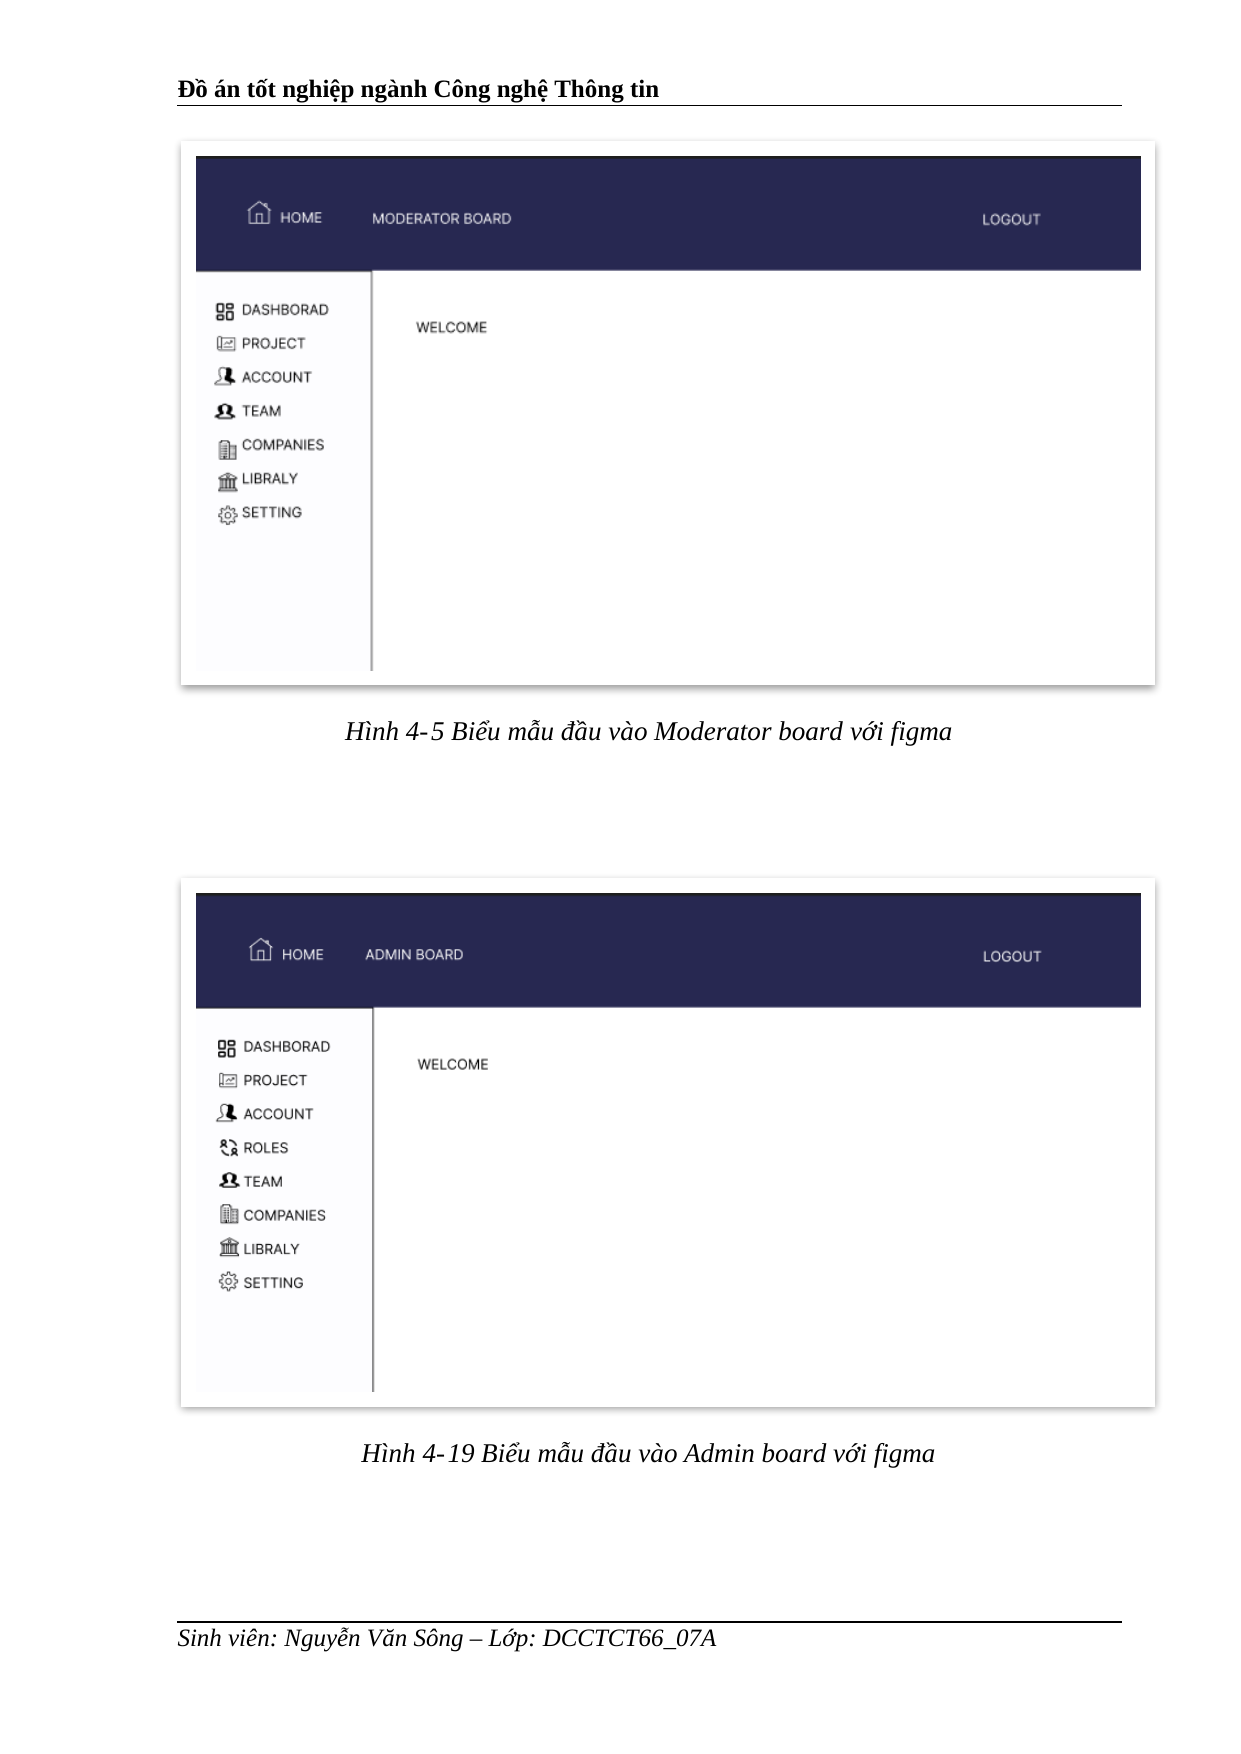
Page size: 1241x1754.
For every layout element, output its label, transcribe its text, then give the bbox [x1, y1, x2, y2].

picture [196, 893, 1141, 1392]
text Hình 4-5 Biểu mẫu đầu vào Moderator board với figma [177, 715, 1122, 747]
picture [196, 156, 1141, 671]
